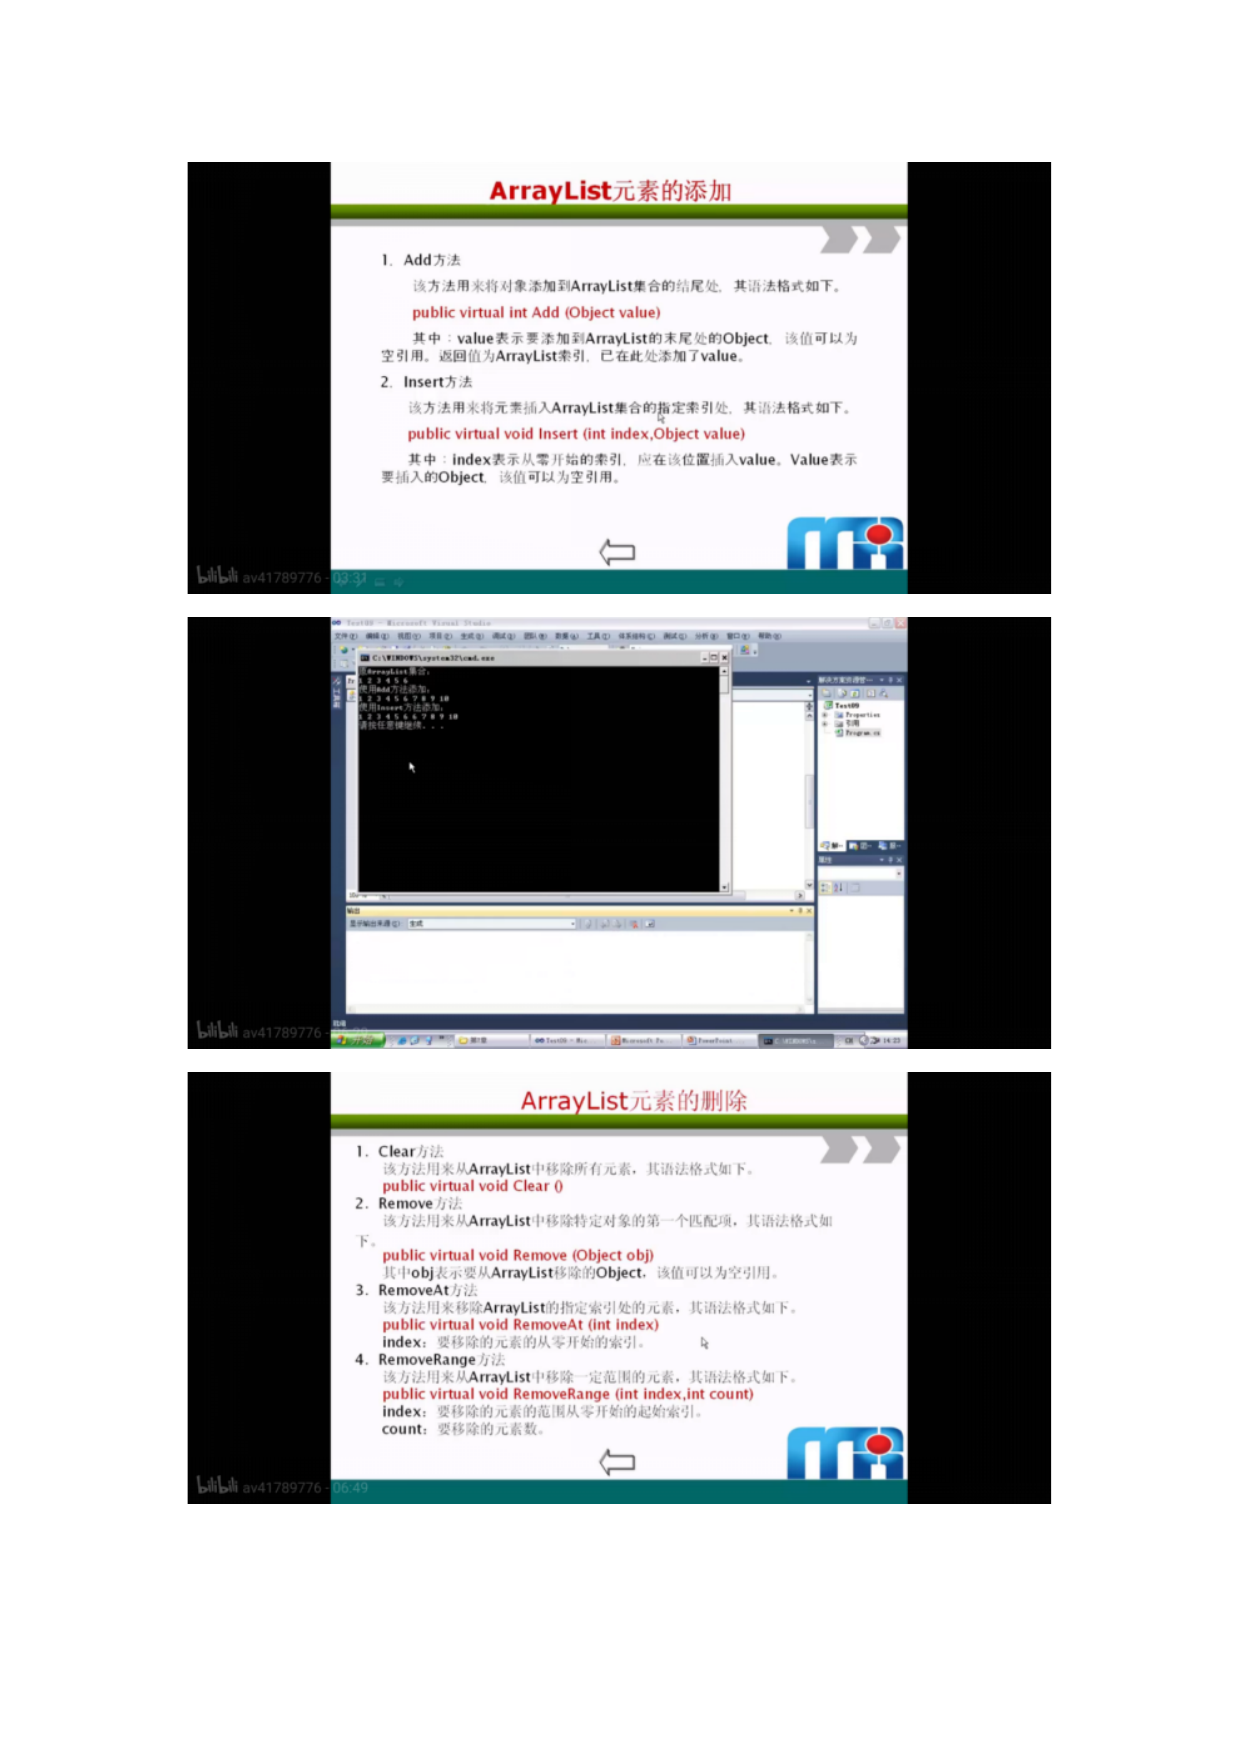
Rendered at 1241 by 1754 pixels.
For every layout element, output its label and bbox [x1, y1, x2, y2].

picture [187, 162, 1052, 594]
picture [187, 1072, 1052, 1504]
picture [187, 617, 1052, 1049]
